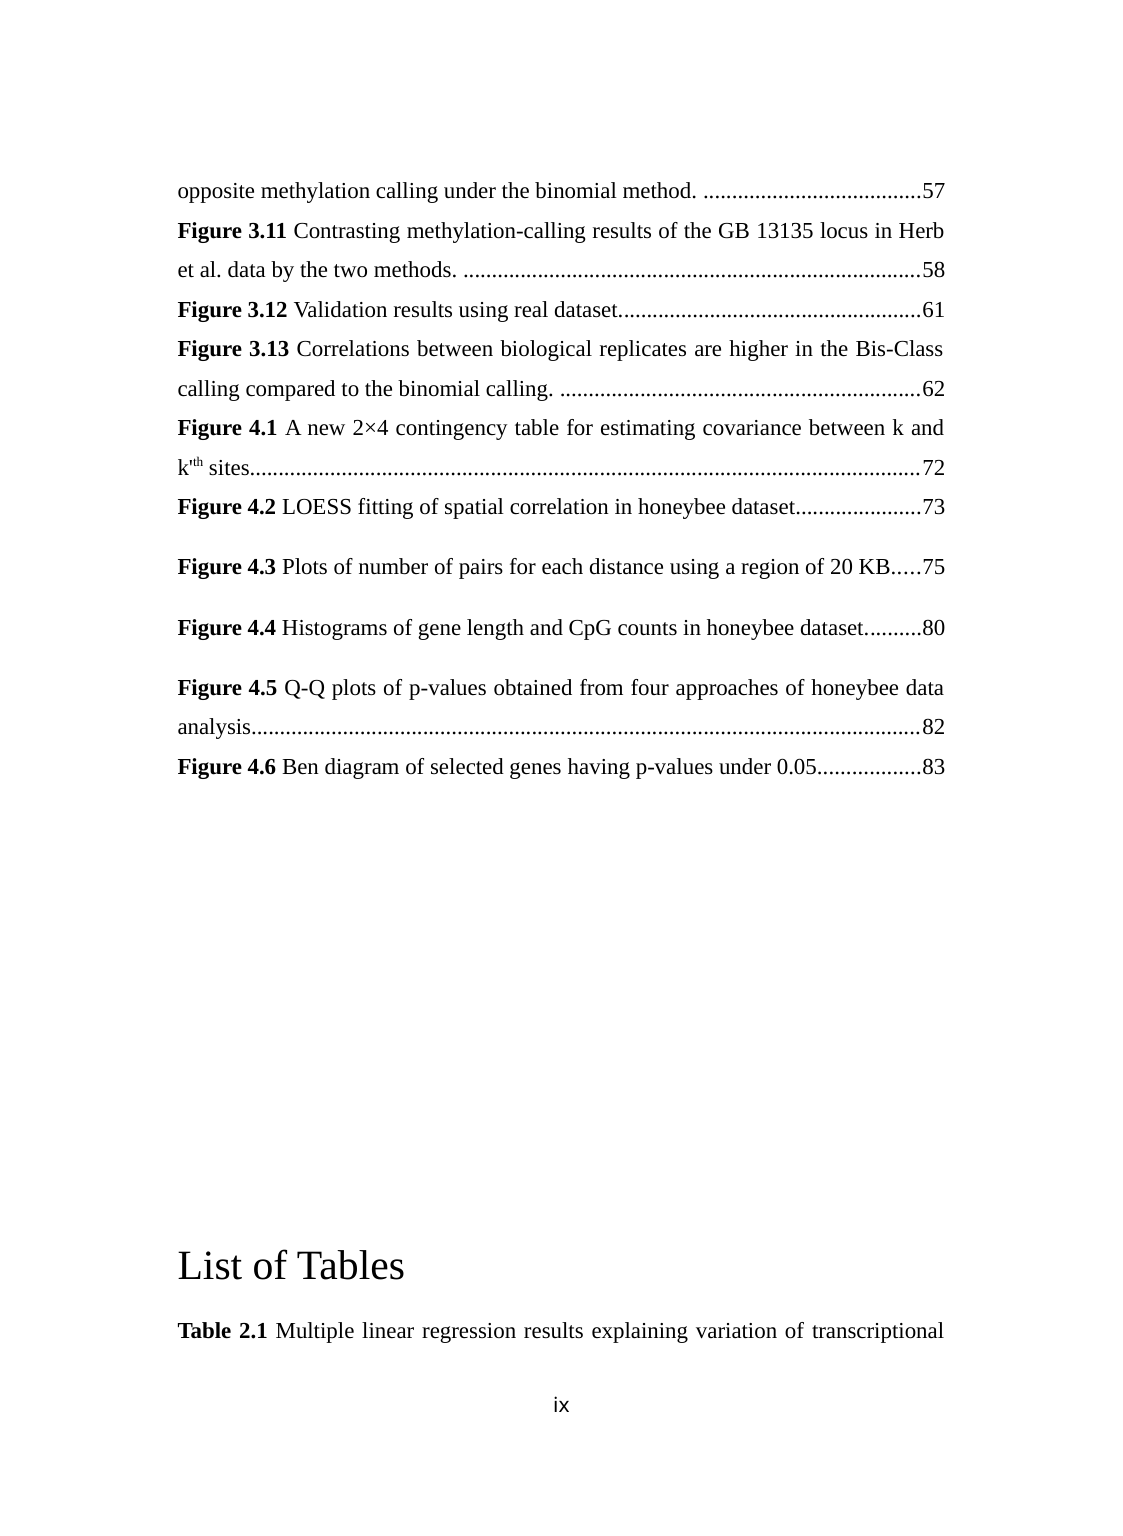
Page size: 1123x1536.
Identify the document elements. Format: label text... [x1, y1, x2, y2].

text Figure 4.5 Q-Q plots of p-values obtained from four approaches of honeybee data analysis. 82 [177, 674, 945, 740]
text Figure 4.4 Histograms of gene length and CpG counts in honeybee dataset. 80 [177, 614, 945, 640]
text List of Tables [177, 1241, 945, 1289]
text Figure 4.1 A new 2×4 contingency table for estimating covariance between k and k'th sites. 72 [177, 414, 945, 480]
text Figure 3.12 Validation results using real dataset. 61 [177, 296, 945, 322]
text Figure 4.2 LOESS fitting of spatial correlation in honeybee dataset 73 [177, 493, 945, 519]
text Figure 3.11 Contrasting methylation-calling results of the GB 13135 locus in Herb et al. data by the two methods. 58 [177, 217, 945, 282]
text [177, 1317, 945, 1343]
text Figure 4.3 Plots of number of pairs for each distance using a region of 20 KB. 75 [177, 553, 945, 580]
text Figure 3.13 Correlations between biological replicates are higher in the Bis-Class calling compared to the binomial calling. 62 [177, 335, 945, 401]
text Figure 4.6 Ben diagram of selected genes having p-values under 0.05. 83 [177, 753, 945, 779]
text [177, 177, 945, 203]
